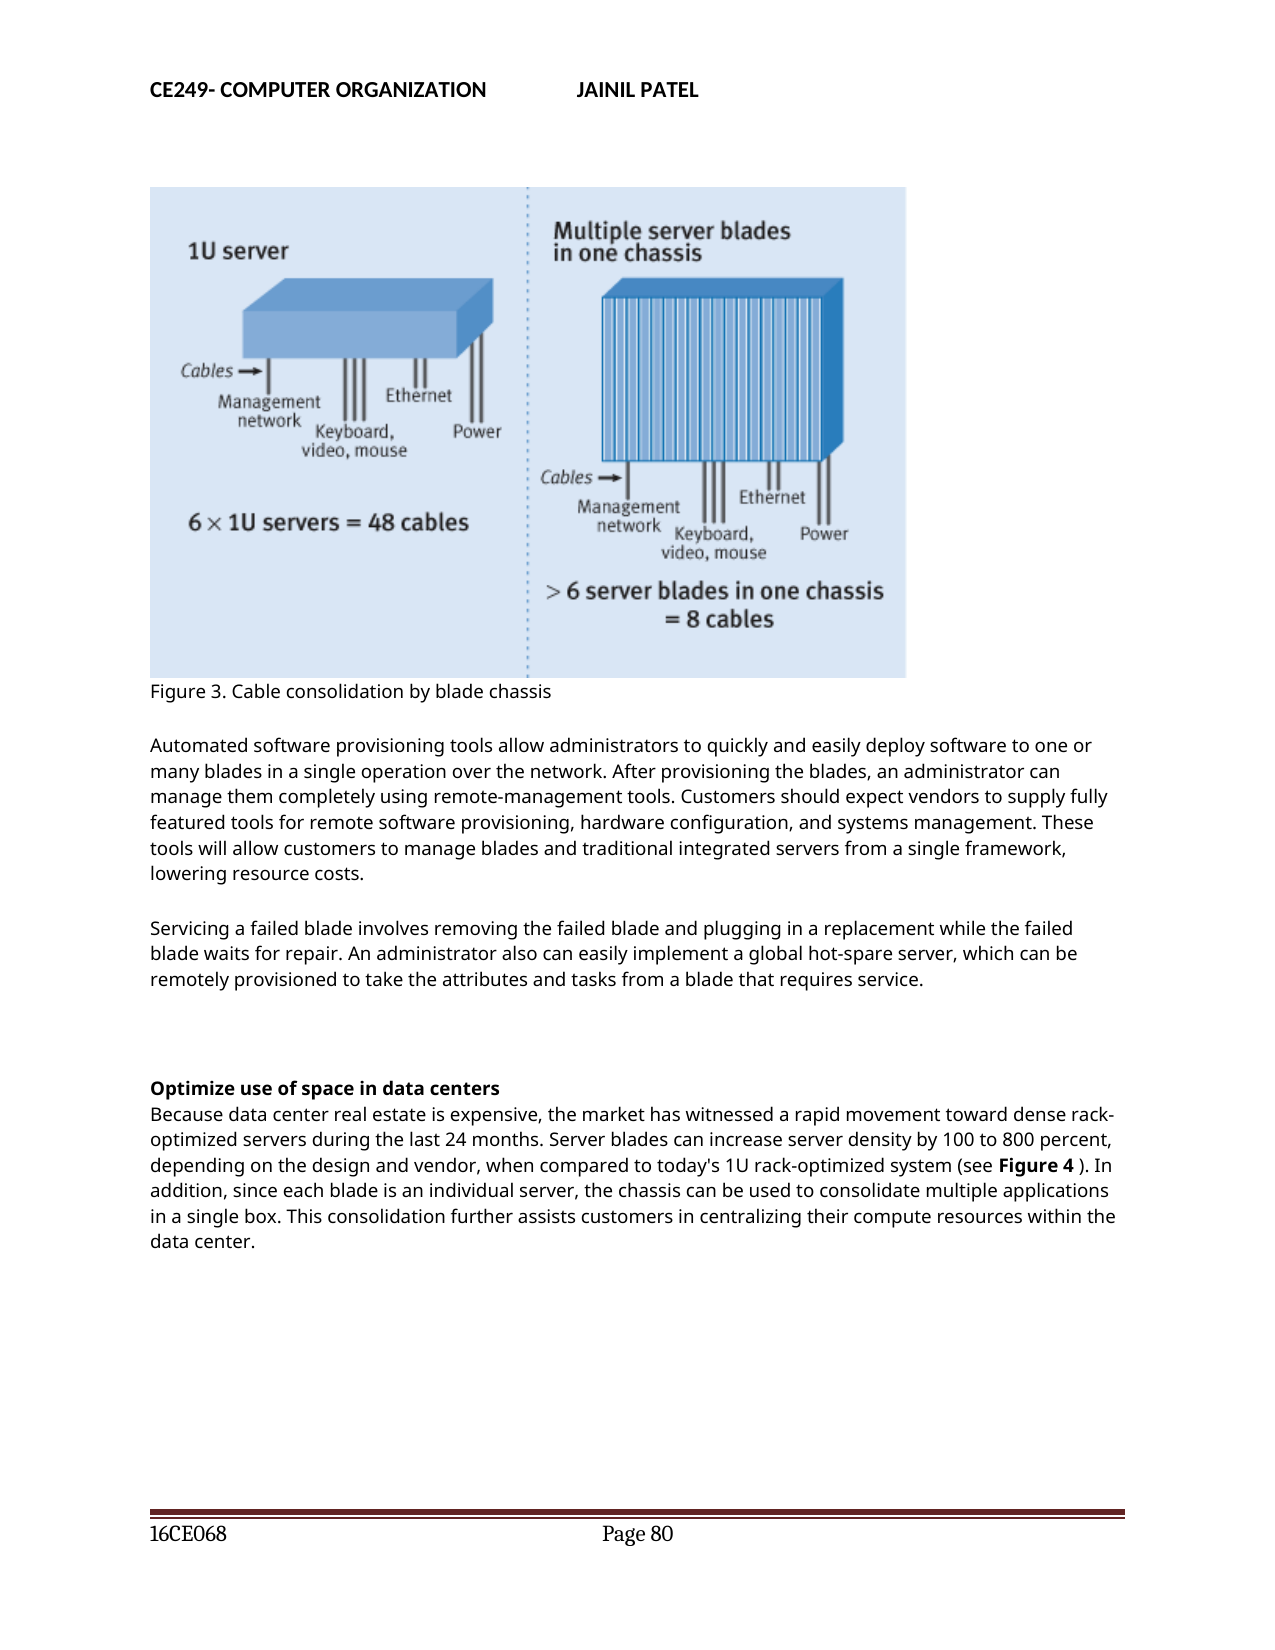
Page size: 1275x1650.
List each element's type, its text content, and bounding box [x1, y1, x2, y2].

text Automated software provisioning tools allow administrators to quickly and easily deploy software to one or many blades in a single operation over the network. After provisioning the blades, an administrator can manage them completely using remote-management tools. Customers should expect vendors to supply fully featured tools for remote software provisioning, hardware configuration, and systems management. These tools will allow customers to manage blades and traditional integrated servers from a single framework, lowering resource costs. [150, 733, 1125, 886]
text Because data center real estate is expensive, the market has witnessed a rapid movement toward dense rack-optimized servers during the last 24 months. Server blades can increase server density by 100 to 800 percent, depending on the design and vendor, when compared to today's 1U rack-optimized system (see Figure 4 ). In addition, since each blade is an individual server, the chassis can be used to consolidate multiple applications in a single box. This consolidation further assists customers in centralizing their compute resources within the data center. [150, 1101, 1125, 1254]
text Servicing a failed blade involves removing the failed blade and plugging in a replacement while the failed blade waits for repair. An administrator also can easily implement a global hot-spare server, which can be remotely provisioned to take the attributes and tasks from a blade that requires service. [150, 915, 1125, 992]
picture [150, 187, 907, 678]
text Figure 3. Cable consolidation by blade chassis [150, 678, 1125, 703]
text Optimize use of space in data centers [150, 1075, 1125, 1101]
